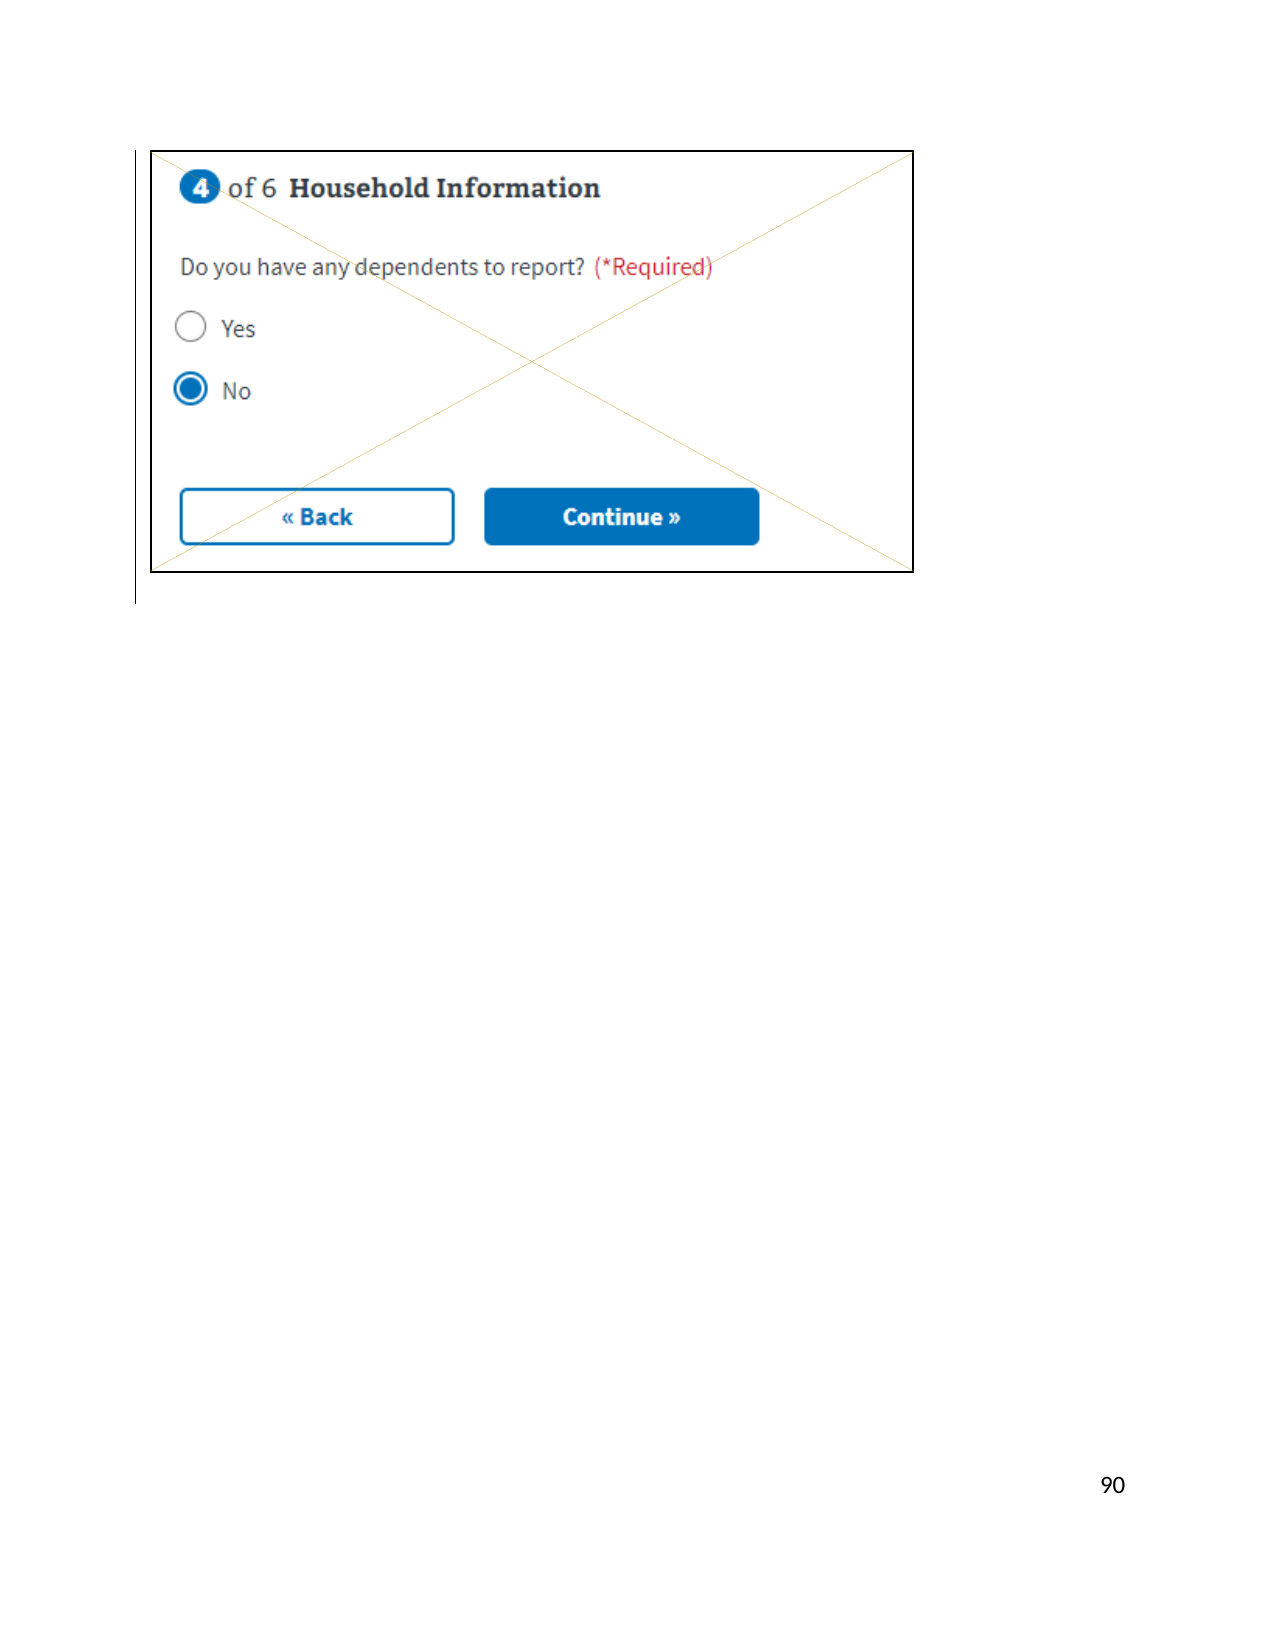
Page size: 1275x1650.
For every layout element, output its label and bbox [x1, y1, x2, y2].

picture [534, 154, 912, 569]
picture [153, 363, 911, 571]
picture [152, 154, 530, 569]
picture [152, 152, 912, 361]
